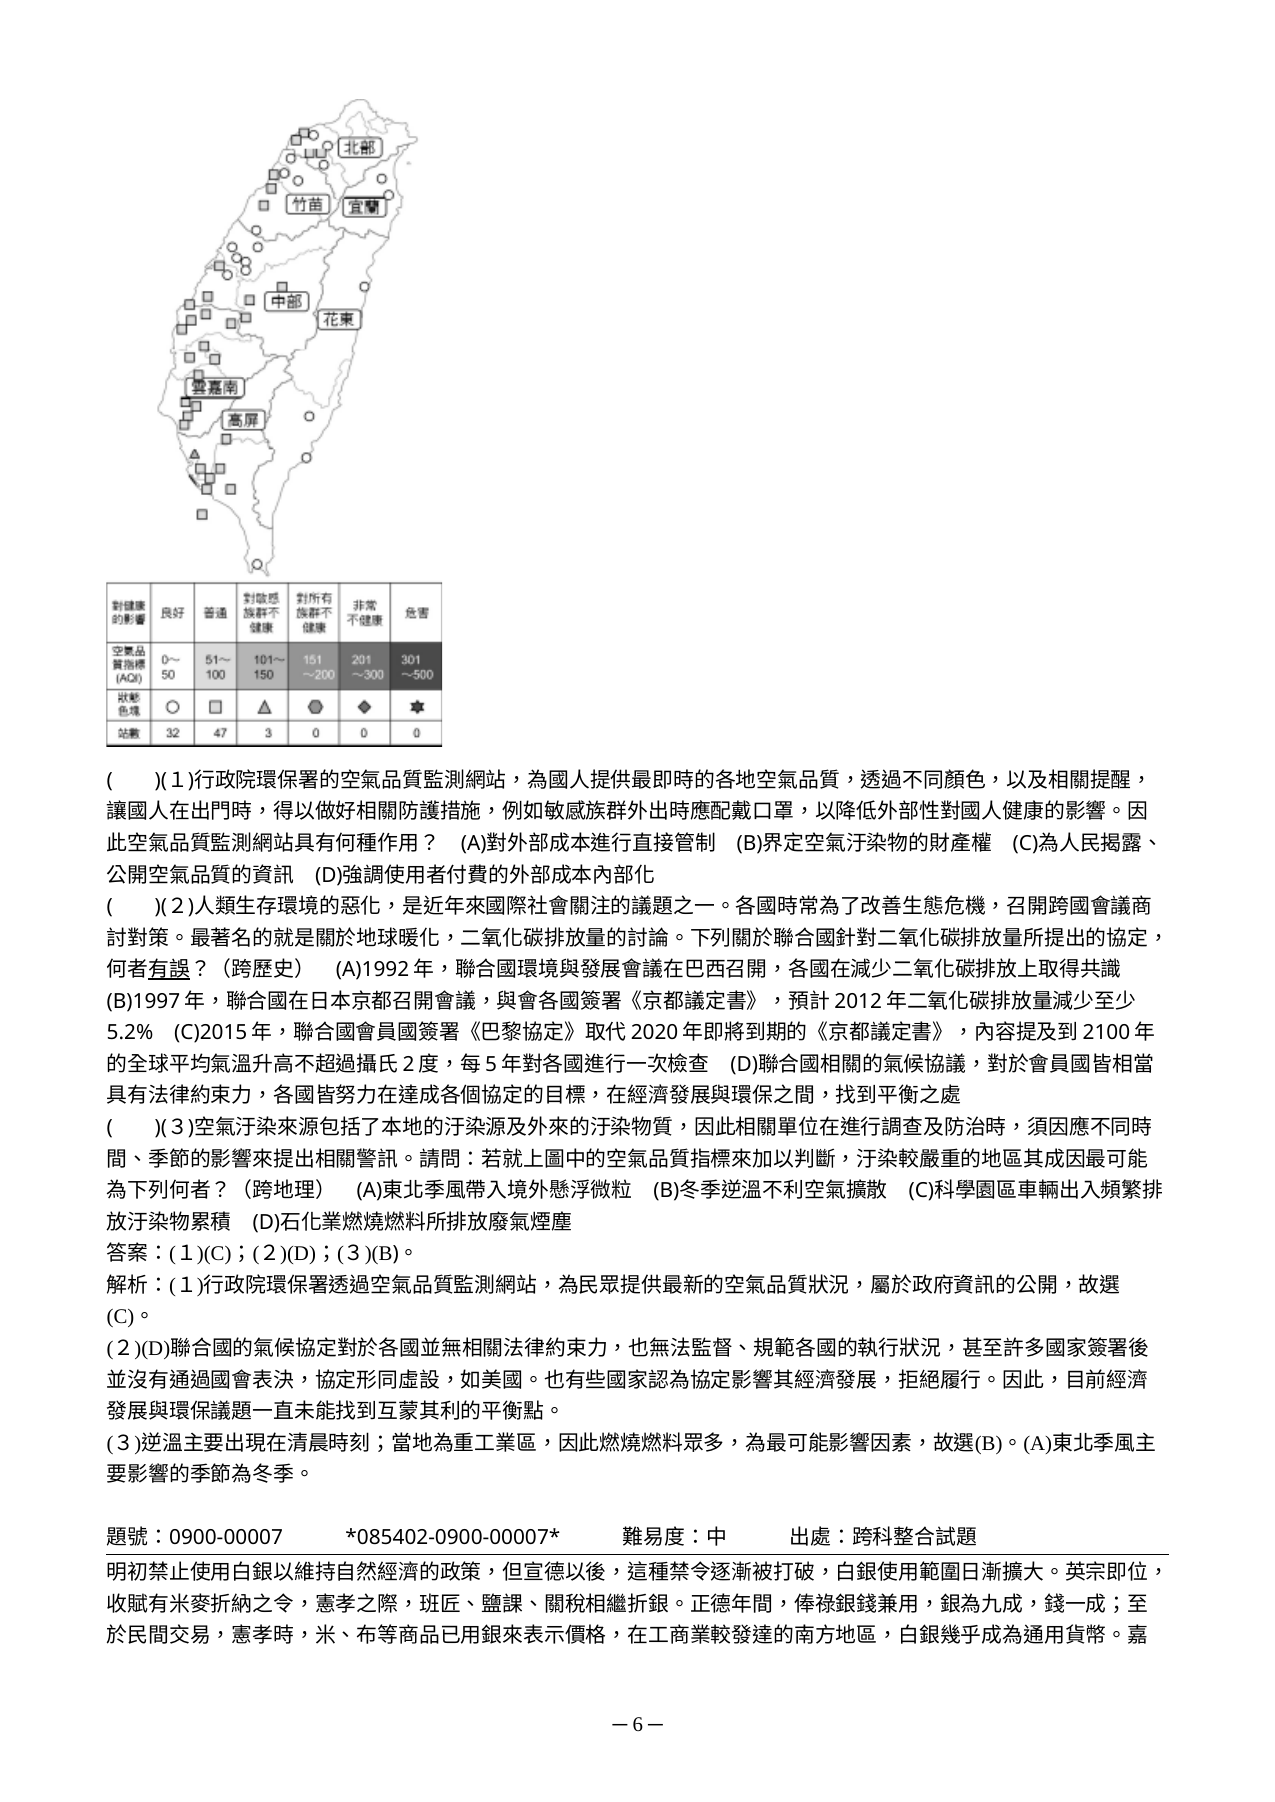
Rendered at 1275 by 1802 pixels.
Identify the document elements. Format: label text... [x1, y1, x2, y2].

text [106, 1555, 1169, 1649]
text 解析：(１)行政院環保署透過空氣品質監測網站，為民眾提供最新的空氣品質狀況，屬於政府資訊的公開，故選(C)。 (２)(D)聯合國的氣候協定對於各國並無相關法律約束力，也無法監督、規範各國的執行狀況，甚至許多國家簽署後並沒有通過國會表決，協定形同虛設，如美國。也有些國家認為協定影響其經濟發展，拒絕履行。因此，目前經濟發展與環保議題一直未能找到互蒙其利的平衡點。 (３)逆溫主要出現在清晨時刻；當地為重工業區，因此燃燒燃料眾多，為最可能影響因素，故選(B)。(A)東北季風主要影響的季節為冬季。 [106, 1267, 1169, 1488]
text 答案：(１)(C)；(２)(D)；(３)(B)。 [106, 1236, 1169, 1267]
text 附圖是行政院環保署的空氣品質監測網所發布的資訊，在霾害日益嚴重的情況下，出門前上網查詢今日空氣品質，成為國人日常生活的習慣之一。請問： ( )(１)行政院環保署的空氣品質監測網站，為國人提供最即時的各地空氣品質，透過不同顏色，以及相關提醒，讓國人在出門時，得以做好相關防護措施，例如敏感族群外出時應配戴口罩，以降低外部性對國人健康的影響。因此空氣品質監測網站具有何種作用？ (A)對外部成本進行直接管制 (B)界定空氣汙染物的財產權 (C)為人民揭露、公開空氣品質的資訊 (D)強調使用者付費的外部成本內部化 ( )(２)人類生存環境的惡化，是近年來國際社會關注的議題之一。各國時常為了改善生態危機，召開跨國會議商討對策。最著名的就是關於地球暖化，二氧化碳排放量的討論。下列關於聯合國針對二氧化碳排放量所提出的協定，何者有誤？（跨歷史） (A)1992年，聯合國環境與發展會議在巴西召開，各國在減少二氧化碳排放上取得共識 (B)1997年，聯合國在日本京都召開會議，與會各國簽署《京都議定書》，預計2012年二氧化碳排放量減少至少5.2% (C)2015年，聯合國會員國簽署《巴黎協定》取代2020年即將到期的《京都議定書》，內容提及到2100年的全球平均氣溫升高不超過攝氏2度，每5年對各國進行一次檢查 (D)聯合國相關的氣候協議，對於會員國皆相當具有法律約束力，各國皆努力在達成各個協定的目標，在經濟發展與環保之間，找到平衡之處 ( )(３)空氣汙染來源包括了本地的汙染源及外來的汙染物質，因此相關單位在進行調查及防治時，須因應不同時間、季節的影響來提出相關警訊。請問：若就上圖中的空氣品質指標來加以判斷，汙染較嚴重的地區其成因最可能為下列何者？（跨地理） (A)東北季風帶入境外懸浮微粒 (B)冬季逆溫不利空氣擴散 (C)科學園區車輛出入頻繁排放汙染物累積 (D)石化業燃燒燃料所排放廢氣煙塵 [106, 100, 1169, 1236]
text 題號：0900-00007 *085402-0900-00007* 難易度：中 出處：跨科整合試題 [106, 1520, 1169, 1554]
